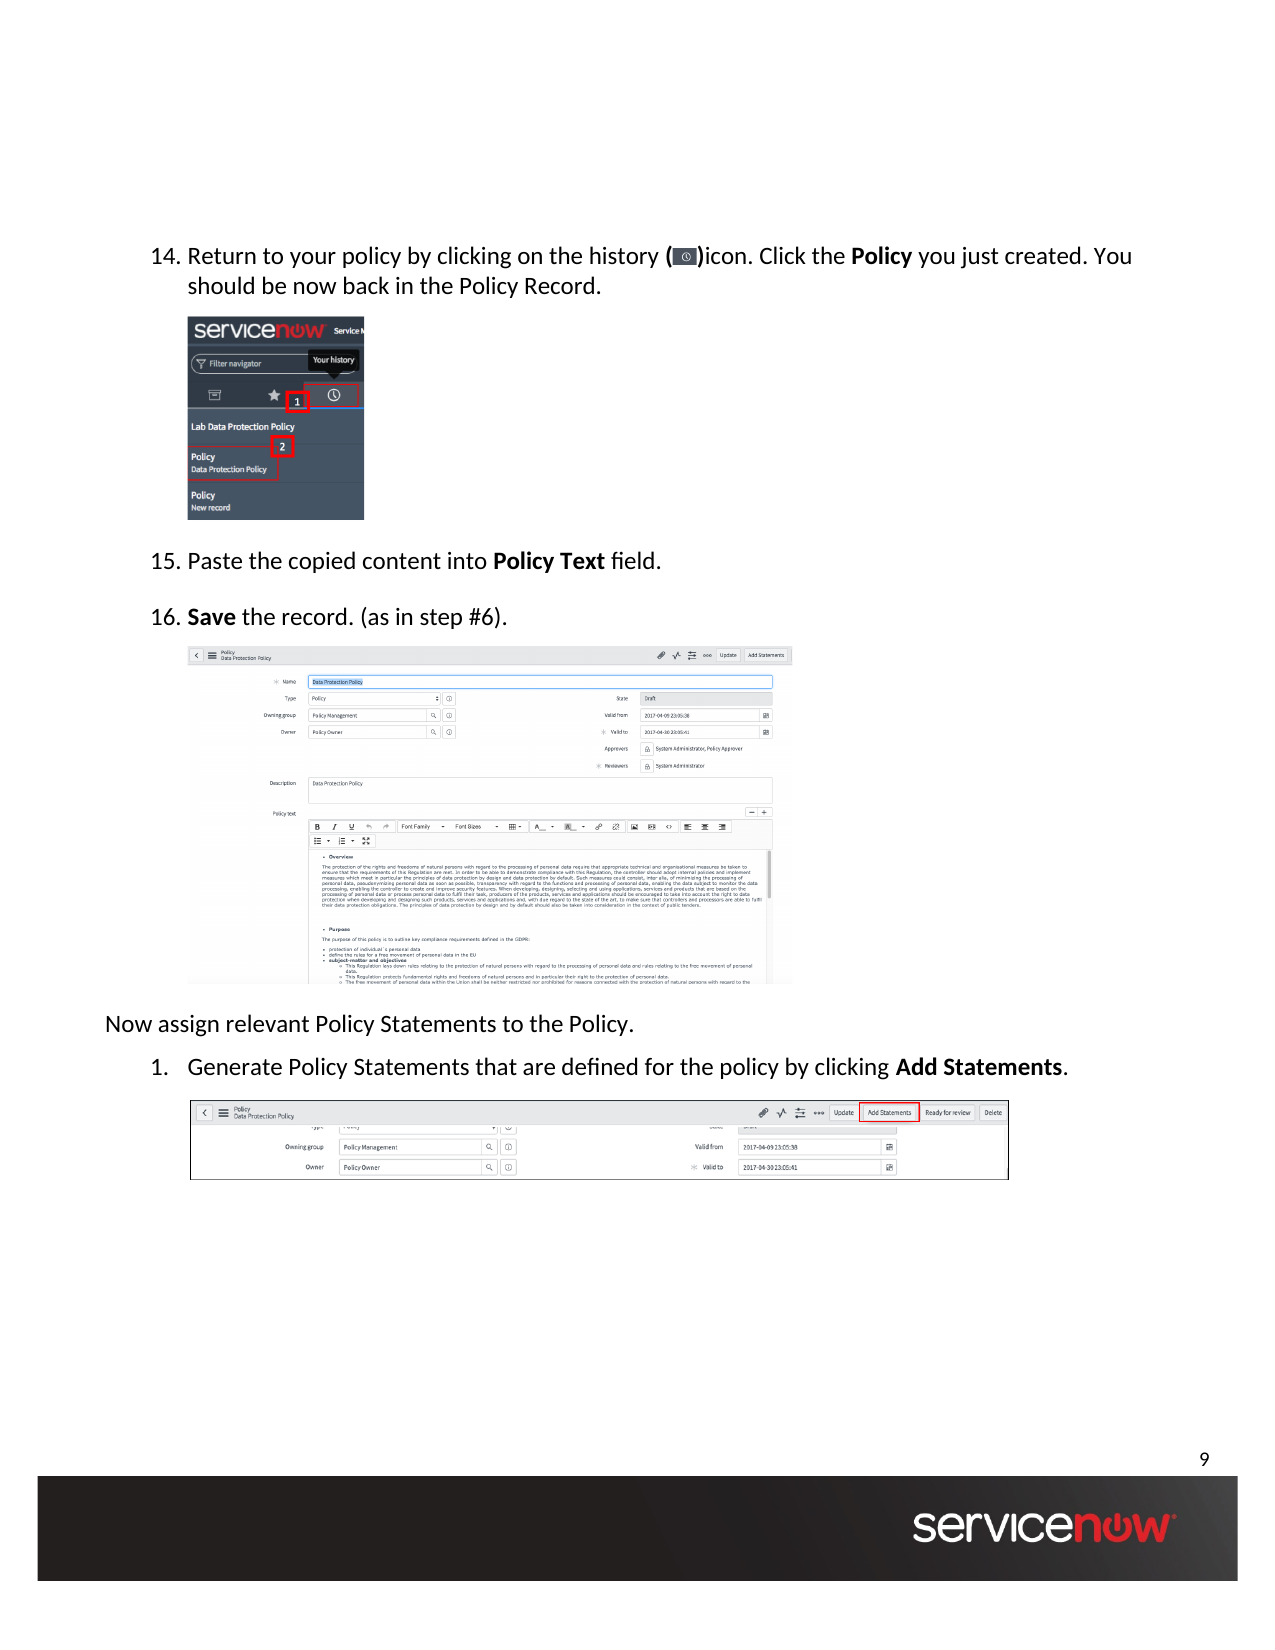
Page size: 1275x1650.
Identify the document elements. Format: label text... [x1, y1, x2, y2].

list Return to your policy by clicking on the history ()icon. Click the Policy you just created. You should be now back in the Policy Record. [150, 240, 1155, 521]
picture [187, 316, 365, 521]
picture [187, 646, 793, 984]
picture [37, 1476, 1238, 1581]
text Now assign relevant Policy Statements to the Policy. [105, 1008, 1155, 1039]
list Paste the copied content into Policy Text field. [150, 546, 1155, 576]
picture [187, 1097, 1013, 1186]
picture [672, 248, 697, 265]
